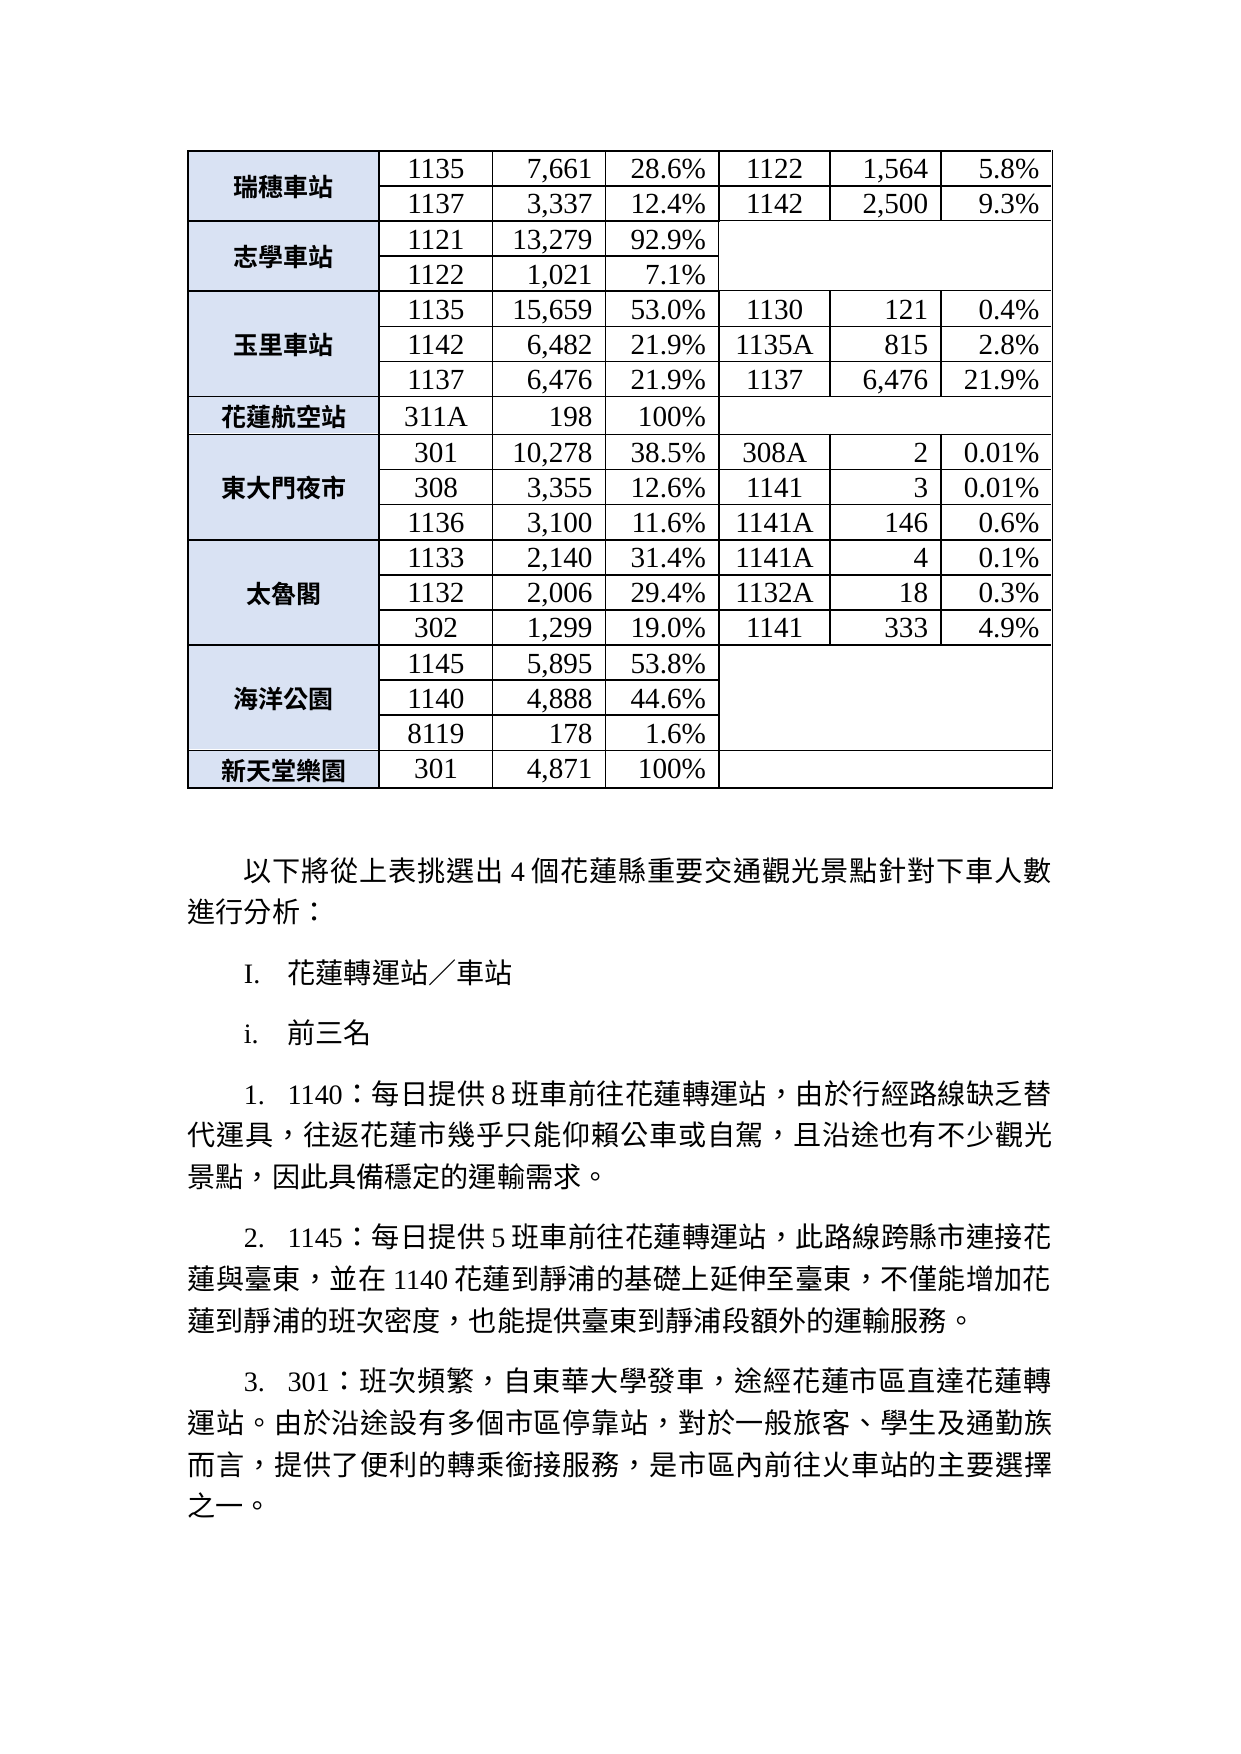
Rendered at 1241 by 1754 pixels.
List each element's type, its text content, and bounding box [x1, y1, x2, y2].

table_cell 1137 [380, 362, 492, 396]
table_cell 太魯閣 [189, 541, 378, 644]
table_cell 44.6% [606, 681, 718, 714]
table_cell 1141 [720, 470, 829, 504]
table_cell 0.3% [942, 574, 1052, 609]
table_cell 198 [493, 397, 605, 433]
list 前三名 [187, 1010, 1053, 1052]
table_cell 1121 [380, 222, 492, 255]
table_cell 0.01% [942, 469, 1052, 504]
table_cell 0.6% [942, 504, 1052, 539]
table_cell 121 [831, 291, 940, 326]
table_cell 2,500 [831, 187, 940, 220]
table_cell 311A [380, 397, 492, 433]
table_cell 1145 [380, 646, 492, 679]
table_cell 2.8% [942, 326, 1052, 361]
table_cell 1142 [380, 327, 492, 361]
table_cell 1.6% [606, 716, 718, 749]
table_cell 1,021 [493, 257, 605, 290]
table_cell 21.9% [606, 327, 718, 361]
table_cell 1136 [380, 505, 492, 539]
table_cell 東大門夜市 [189, 435, 378, 539]
table_cell [719, 220, 1052, 290]
table_cell 100% [606, 397, 718, 433]
table_cell 1142 [720, 187, 829, 220]
table_cell 6,476 [831, 362, 940, 396]
table_cell 玉里車站 [189, 292, 378, 396]
table_cell 1141 [720, 611, 829, 644]
table_cell 13,279 [493, 222, 605, 255]
table_cell [720, 750, 1052, 787]
table_cell 1122 [720, 152, 829, 185]
table_cell 10,278 [493, 435, 605, 469]
table_cell 花蓮航空站 [189, 397, 378, 433]
table_cell 11.6% [606, 505, 718, 539]
table_cell 1135A [720, 327, 829, 361]
table_cell 53.0% [606, 292, 718, 326]
table_cell 4.9% [942, 609, 1052, 644]
table_cell 100% [606, 751, 718, 787]
list 花蓮轉運站／車站 [187, 950, 1053, 992]
table_cell 19.0% [606, 611, 718, 644]
table_cell 4,888 [493, 681, 605, 714]
table_cell 12.6% [606, 470, 718, 504]
table_cell 瑞穗車站 [189, 152, 378, 220]
table_cell 海洋公園 [189, 646, 378, 749]
table_cell 28.6% [606, 152, 718, 185]
table_cell 1122 [380, 257, 492, 290]
table_cell 0.01% [942, 434, 1052, 469]
table_cell 18 [831, 576, 940, 609]
table_cell 92.9% [606, 222, 718, 255]
table_cell 1140 [380, 681, 492, 714]
table_cell 15,659 [493, 292, 605, 326]
table_cell [720, 396, 1052, 433]
list 1140：每日提供8班車前往花蓮轉運站，由於行經路線缺乏替代運具，往返花蓮市幾乎只能仰賴公車或自駕，且沿途也有不少觀光景點，因此具備穩定的運輸需求。 [187, 1071, 1053, 1196]
table_cell 9.3% [942, 185, 1052, 220]
table_cell 29.4% [606, 576, 718, 609]
table_cell 1132A [720, 576, 829, 609]
table_cell 3,355 [493, 470, 605, 504]
table_cell 333 [831, 611, 940, 644]
table_cell 4,871 [493, 751, 605, 787]
table_cell 5.8% [942, 150, 1052, 185]
table_cell 308A [720, 435, 829, 469]
table_cell 38.5% [606, 435, 718, 469]
table_cell 308 [380, 470, 492, 504]
table_cell 12.4% [606, 187, 718, 220]
table_cell 21.9% [606, 362, 718, 396]
table_cell 1137 [720, 362, 829, 396]
table_cell 53.8% [606, 646, 718, 679]
table_cell 8119 [380, 716, 492, 749]
table_cell 0.4% [942, 290, 1052, 326]
table_cell 3,337 [493, 187, 605, 220]
table_cell 2,006 [493, 576, 605, 609]
table_cell 1137 [380, 187, 492, 220]
table_cell 1133 [380, 541, 492, 574]
table_cell 302 [380, 611, 492, 644]
table_cell 6,482 [493, 327, 605, 361]
text 以下將從上表挑選出4個花蓮縣重要交通觀光景點針對下車人數進行分析： [187, 848, 1053, 931]
table_cell 1,299 [493, 611, 605, 644]
table_cell 1130 [720, 291, 829, 326]
table_cell 815 [831, 327, 940, 361]
table_cell 6,476 [493, 362, 605, 396]
list 1145：每日提供5班車前往花蓮轉運站，此路線跨縣市連接花蓮與臺東，並在1140花蓮到靜浦的基礎上延伸至臺東，不僅能增加花蓮到靜浦的班次密度，也能提供臺東到靜浦段額外的運輸服務。 [187, 1214, 1053, 1339]
table_cell 1135 [380, 152, 492, 185]
table_cell 2,140 [493, 541, 605, 574]
table_cell 21.9% [942, 361, 1052, 396]
table_cell 178 [493, 716, 605, 749]
table_cell 1132 [380, 576, 492, 609]
table_cell 1141A [720, 541, 829, 574]
list 301：班次頻繁，自東華大學發車，途經花蓮市區直達花蓮轉運站。由於沿途設有多個市區停靠站，對於一般旅客、學生及通勤族而言，提供了便利的轉乘銜接服務，是市區內前往火車站的主要選擇之一。 [187, 1358, 1053, 1525]
table_cell 7.1% [606, 257, 718, 290]
table_cell 3 [831, 470, 940, 504]
table_cell 1,564 [831, 152, 940, 185]
table_cell 5,895 [493, 646, 605, 679]
table_cell 志學車站 [189, 222, 378, 290]
table_cell 301 [380, 751, 492, 787]
table_cell 1135 [380, 292, 492, 326]
table_cell 7,661 [493, 152, 605, 185]
table_cell 301 [380, 435, 492, 469]
table_cell 新天堂樂園 [189, 751, 378, 787]
table_cell 0.1% [942, 539, 1052, 574]
table_cell 4 [831, 541, 940, 574]
table_cell 1141A [720, 505, 829, 539]
table_cell 31.4% [606, 541, 718, 574]
table_cell 146 [831, 505, 940, 539]
table_cell [720, 644, 1052, 749]
table_cell 2 [831, 435, 940, 469]
table_cell 3,100 [493, 505, 605, 539]
